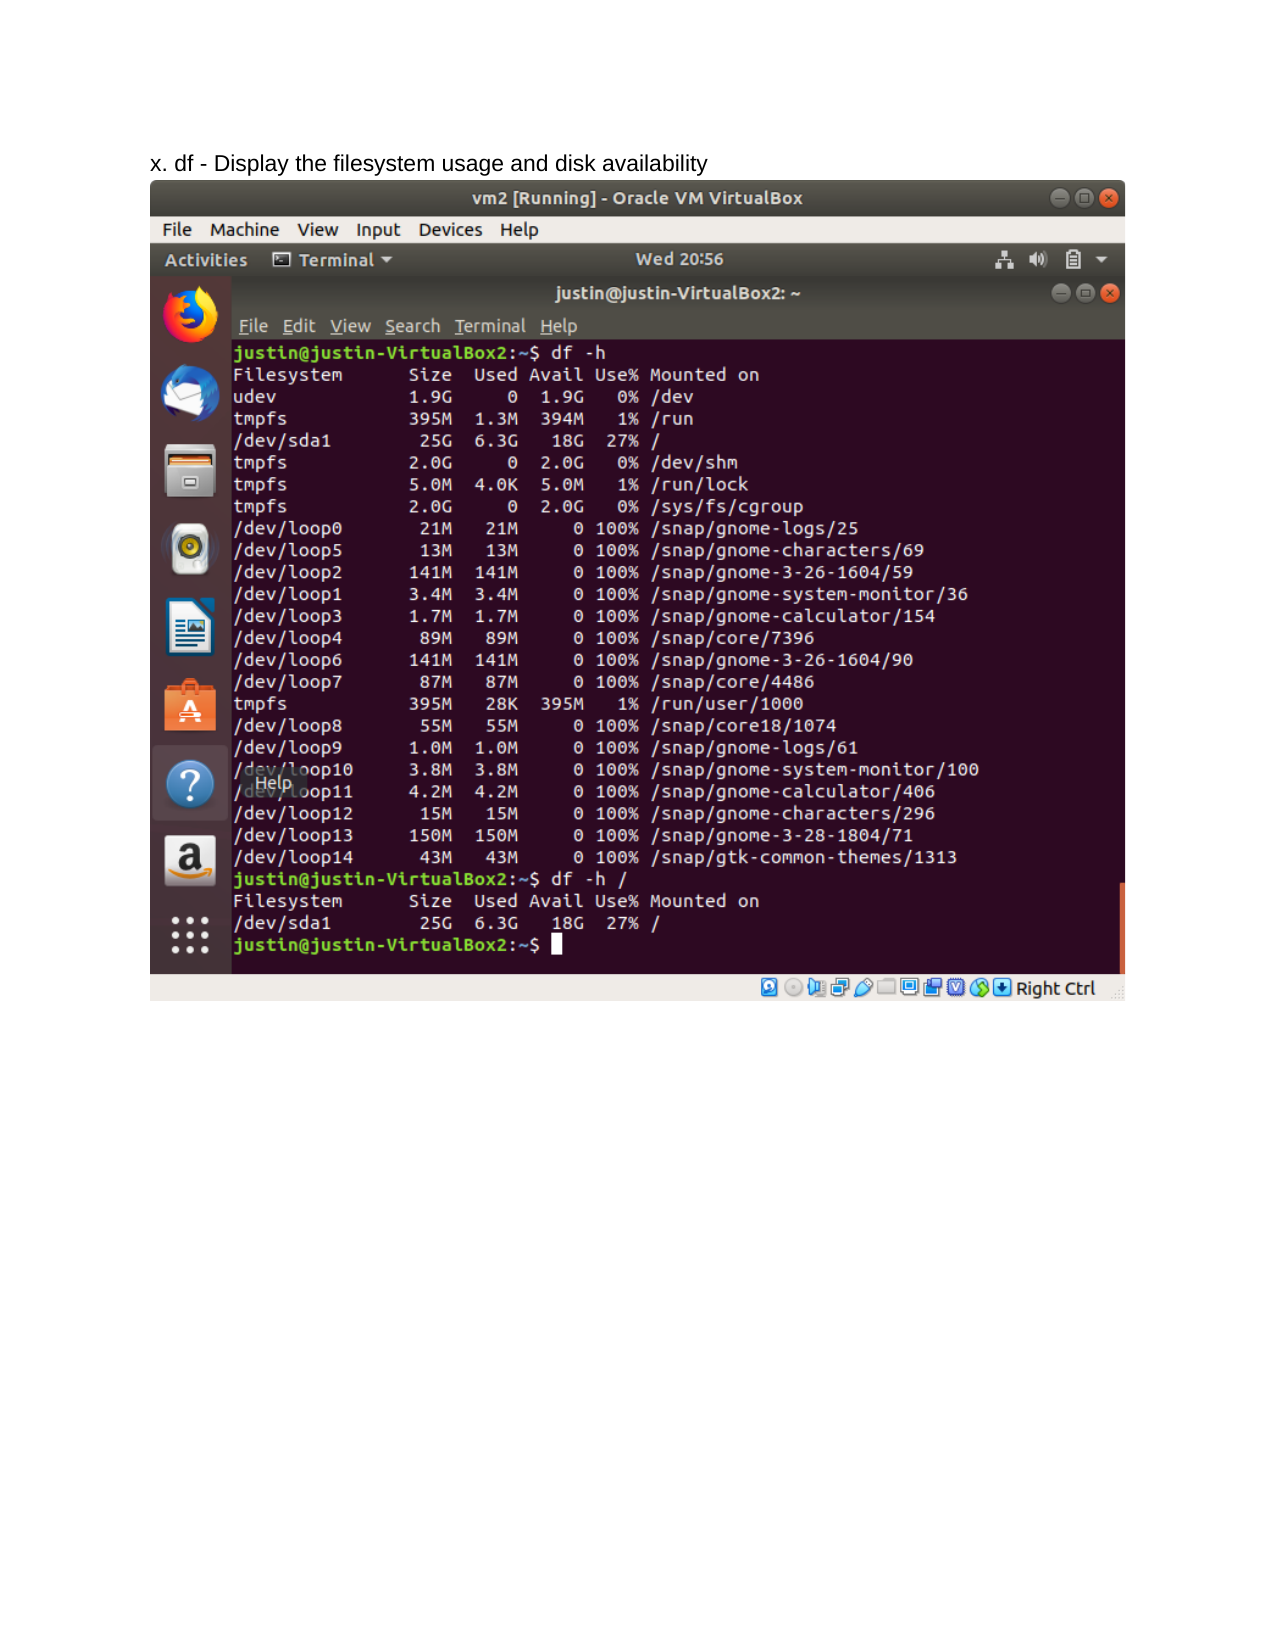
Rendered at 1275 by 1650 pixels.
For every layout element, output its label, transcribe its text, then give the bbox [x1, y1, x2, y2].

picture [150, 180, 1125, 1001]
text x. df - Display the filesystem usage and disk availability [150, 150, 1125, 176]
